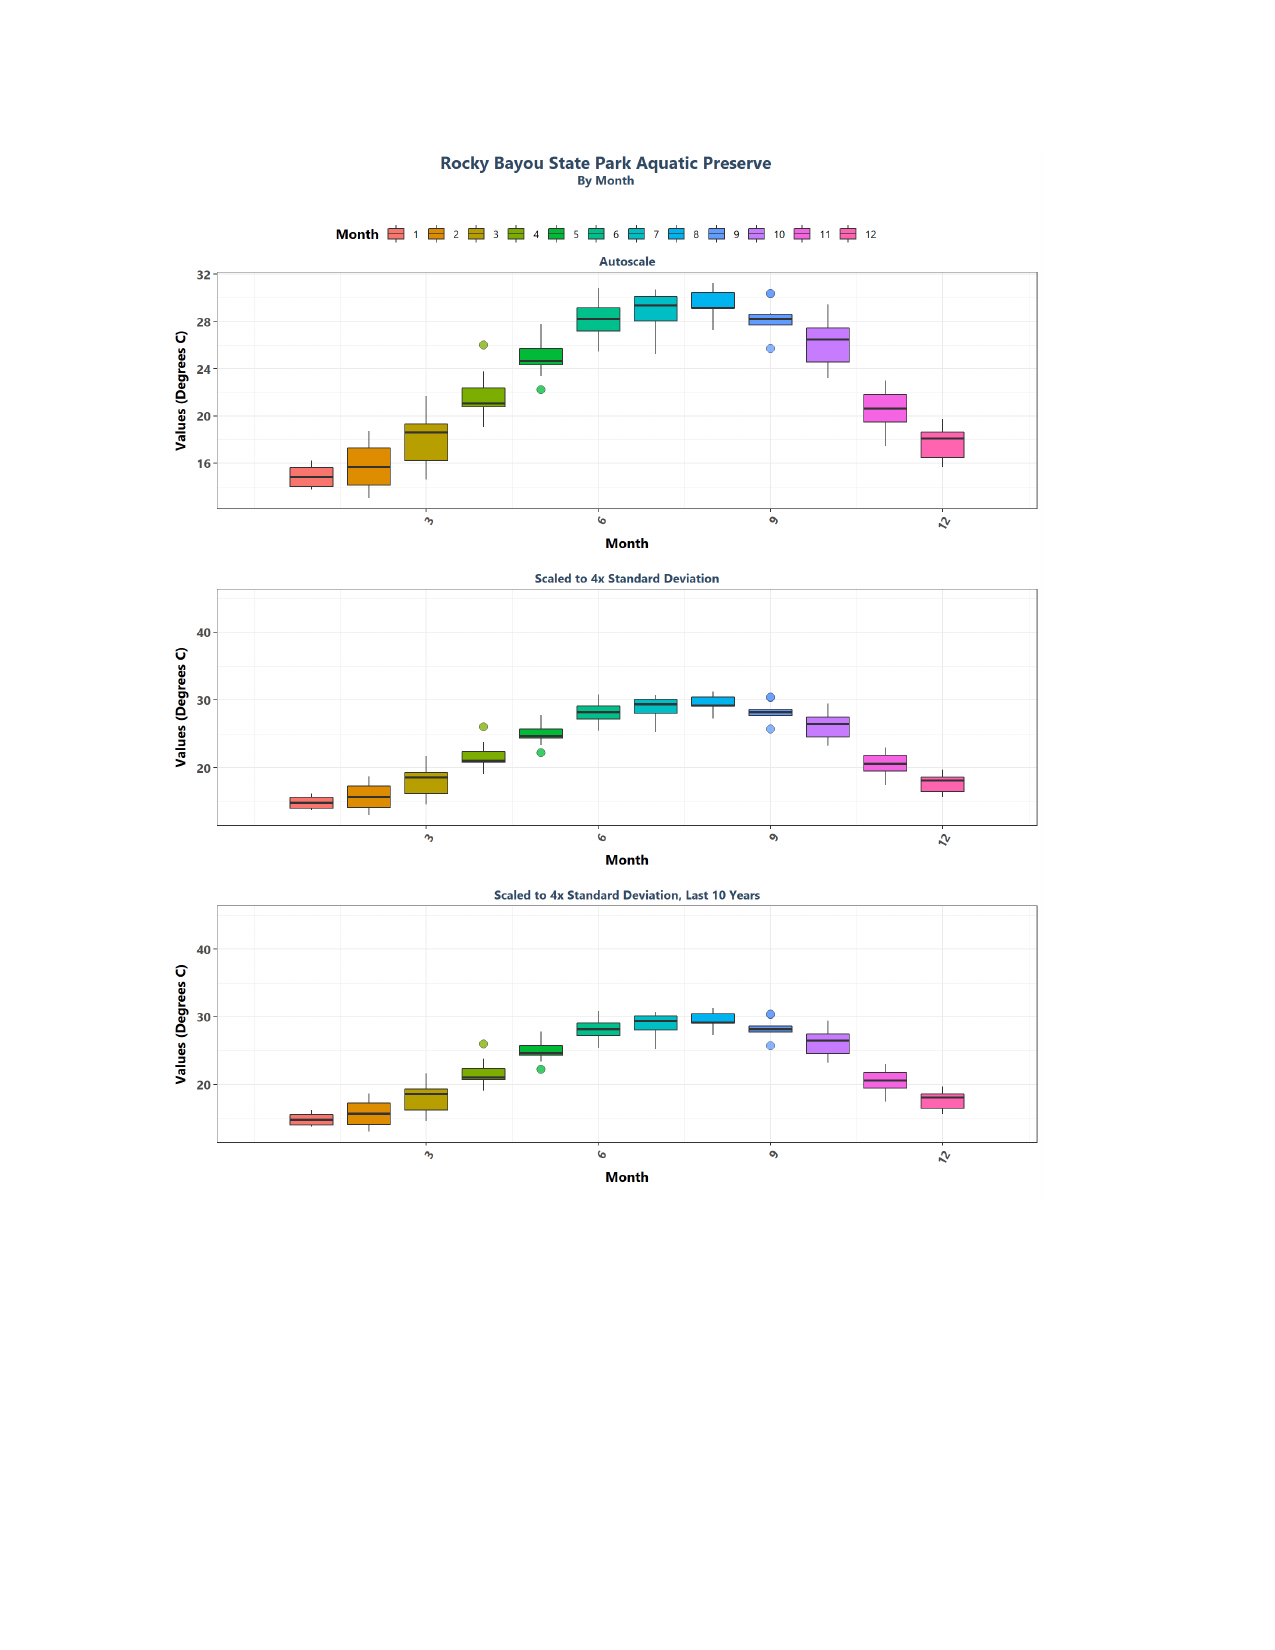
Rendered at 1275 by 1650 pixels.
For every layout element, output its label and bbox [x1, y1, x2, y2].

picture [168, 150, 1044, 1200]
